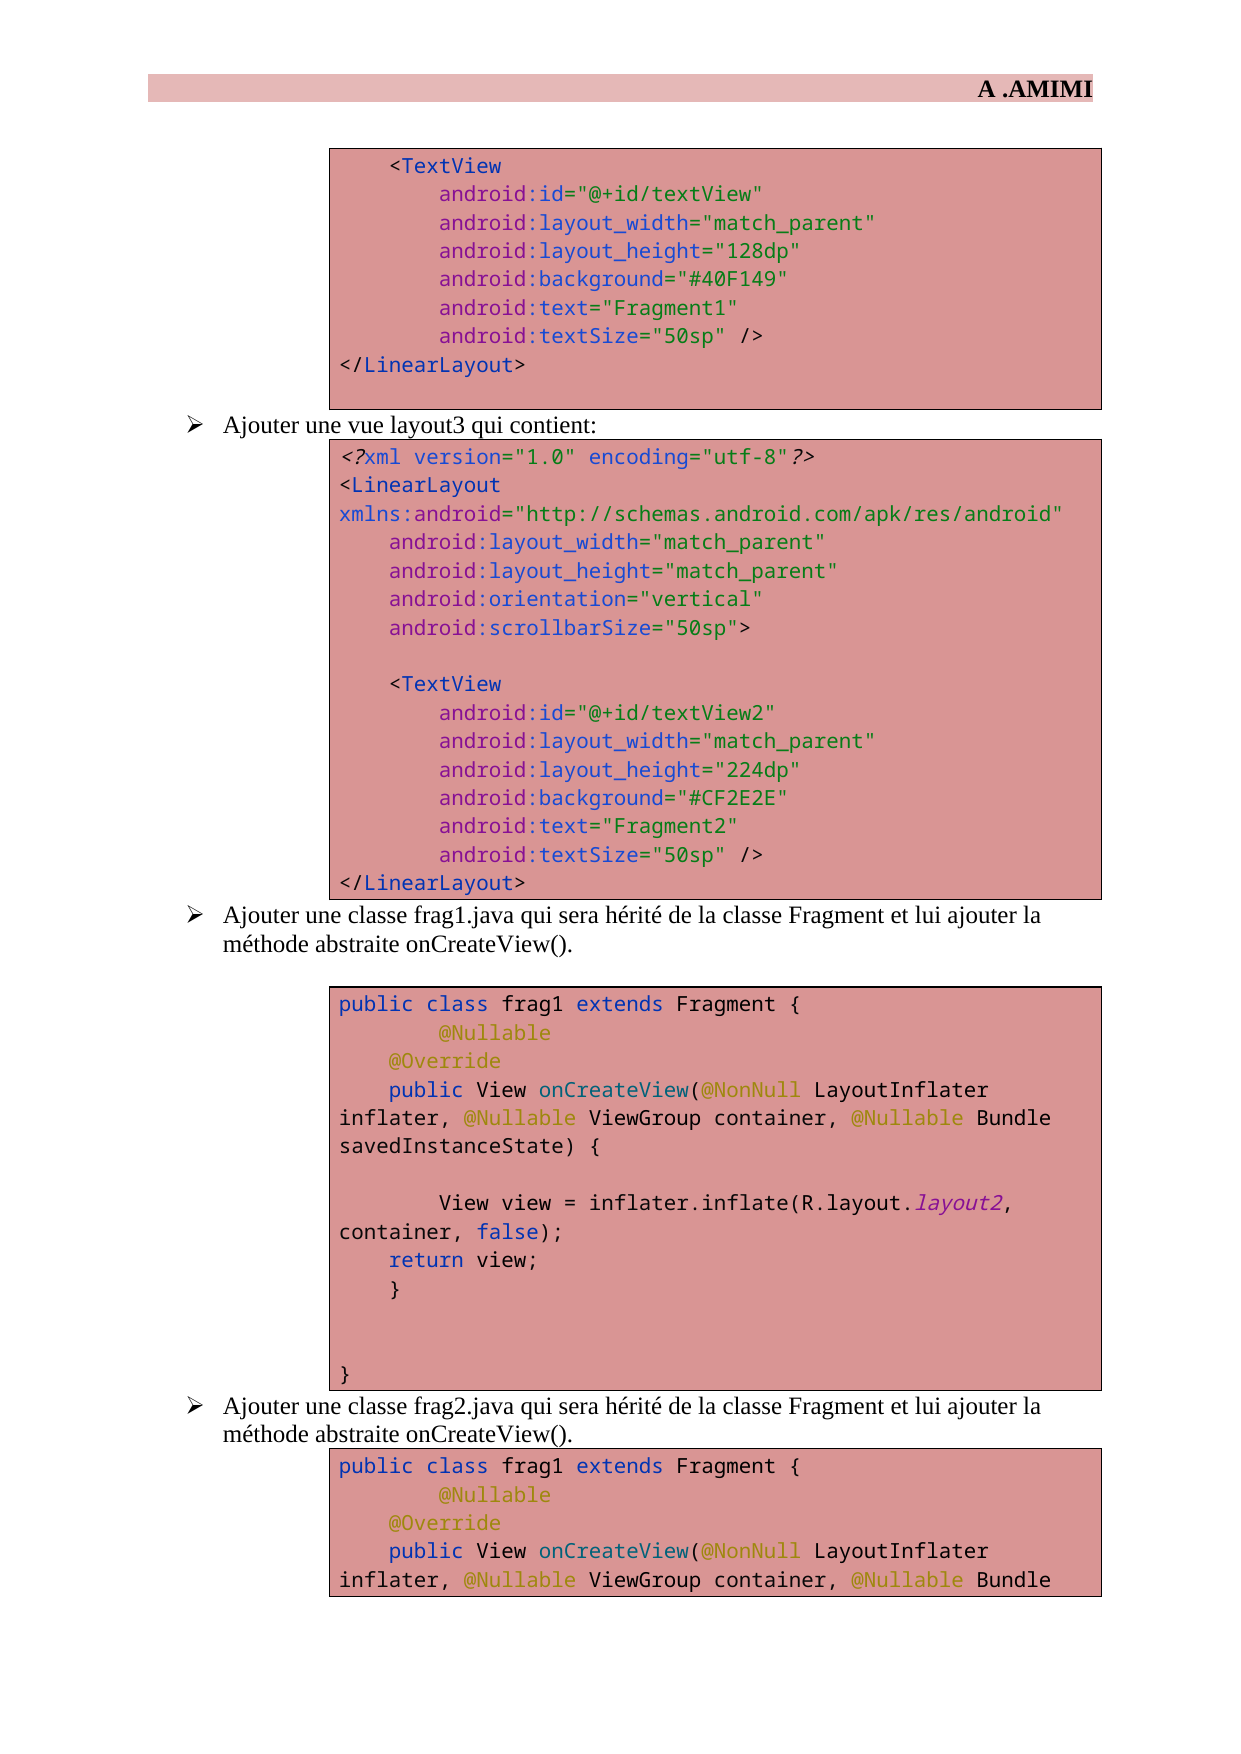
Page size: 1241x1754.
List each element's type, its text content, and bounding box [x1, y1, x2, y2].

list Ajouter une classe frag1.java qui sera hérité de la classe Fragment et lui ajouter la méthode abstraite onCreateView(). [185, 900, 1093, 958]
list Ajouter une vue layout3 qui contient: [185, 410, 1093, 439]
text public class frag1 extends Fragment { @Nullable @Override public View onCreateView(@NonNull LayoutInflater inflater, @Nullable ViewGroup container, @Nullable Bundle savedInstanceState) { View view = inflater.inflate(R.layout.layout2, container, false); return view; } } [330, 988, 1101, 1390]
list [330, 149, 1101, 375]
list Ajouter une classe frag2.java qui sera hérité de la classe Fragment et lui ajouter la méthode abstraite onCreateView(). [185, 1391, 1093, 1448]
list <?xml version="1.0" encoding="utf-8"?> <LinearLayout xmlns:android="http://schemas.android.com/apk/res/android" android:layout_width="match_parent" android:layout_height="match_parent" android:orientation="vertical" android:scrollbarSize="50sp"> <TextView android:id="@+id/textView2" android:layout_width="match_parent" android:layout_height="224dp" android:background="#CF2E2E" android:text="Fragment2" android:textSize="50sp" /> </LinearLayout> [330, 440, 1101, 899]
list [330, 1449, 1101, 1596]
